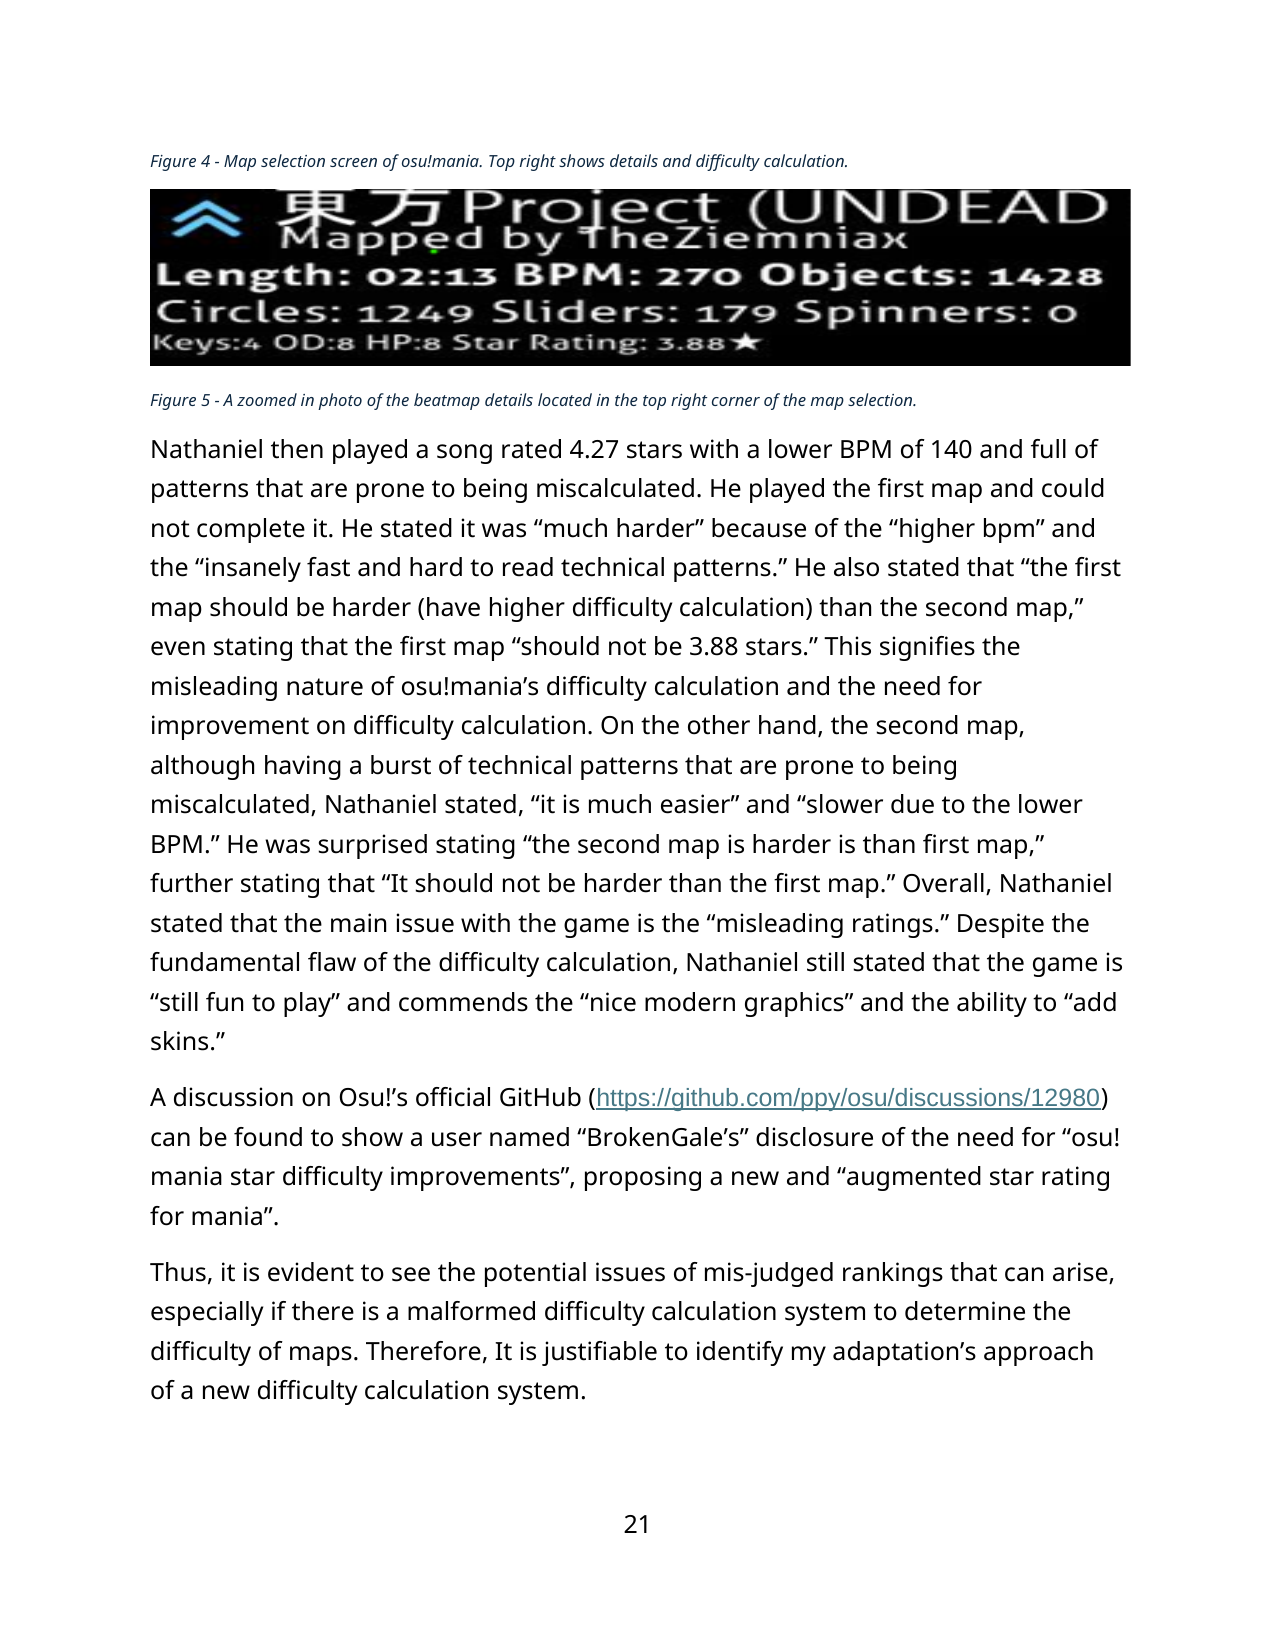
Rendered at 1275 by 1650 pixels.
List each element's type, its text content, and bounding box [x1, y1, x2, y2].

text Nathaniel then played a song rated 4.27 stars with a lower BPM of 140 and full of patterns that are prone to being miscalculated. He played the first map and could not complete it. He stated it was “much harder” because of the “higher bpm” and the “insanely fast and hard to read technical patterns.” He also stated that “the first map should be harder (have higher difficulty calculation) than the second map,” even stating that the first map “should not be 3.88 stars.” This signifies the misleading nature of osu!mania’s difficulty calculation and the need for improvement on difficulty calculation. On the other hand, the second map, although having a burst of technical patterns that are prone to being miscalculated, Nathaniel stated, “it is much easier” and “slower due to the lower BPM.” He was surprised stating “the second map is harder is than first map,” further stating that “It should not be harder than the first map.” Overall, Nathaniel stated that the main issue with the game is the “misleading ratings.” Despite the fundamental flaw of the difficulty calculation, Nathaniel still stated that the game is “still fun to play” and commends the “nice modern graphics” and the ability to “add skins.” [150, 432, 1125, 1058]
text A discussion on Osu!’s official GitHub (https://github.com/ppy/osu/discussions/12980) can be found to show a user named “BrokenGale’s” disclosure of the need for “osu!mania star difficulty improvements”, proposing a new and “augmented star rating for mania”. [150, 1080, 1125, 1232]
picture [150, 189, 1131, 366]
text Figure 5 - A zoomed in photo of the beatmap details located in the top right corner of the map selection. [150, 388, 1125, 411]
text Thus, it is evident to see the potential issues of mis-judged rankings that can arise, especially if there is a malformed difficulty calculation system to determine the difficulty of maps. Therefore, It is justifiable to identify my adaptation’s approach of a new difficulty calculation system. [150, 1254, 1125, 1407]
